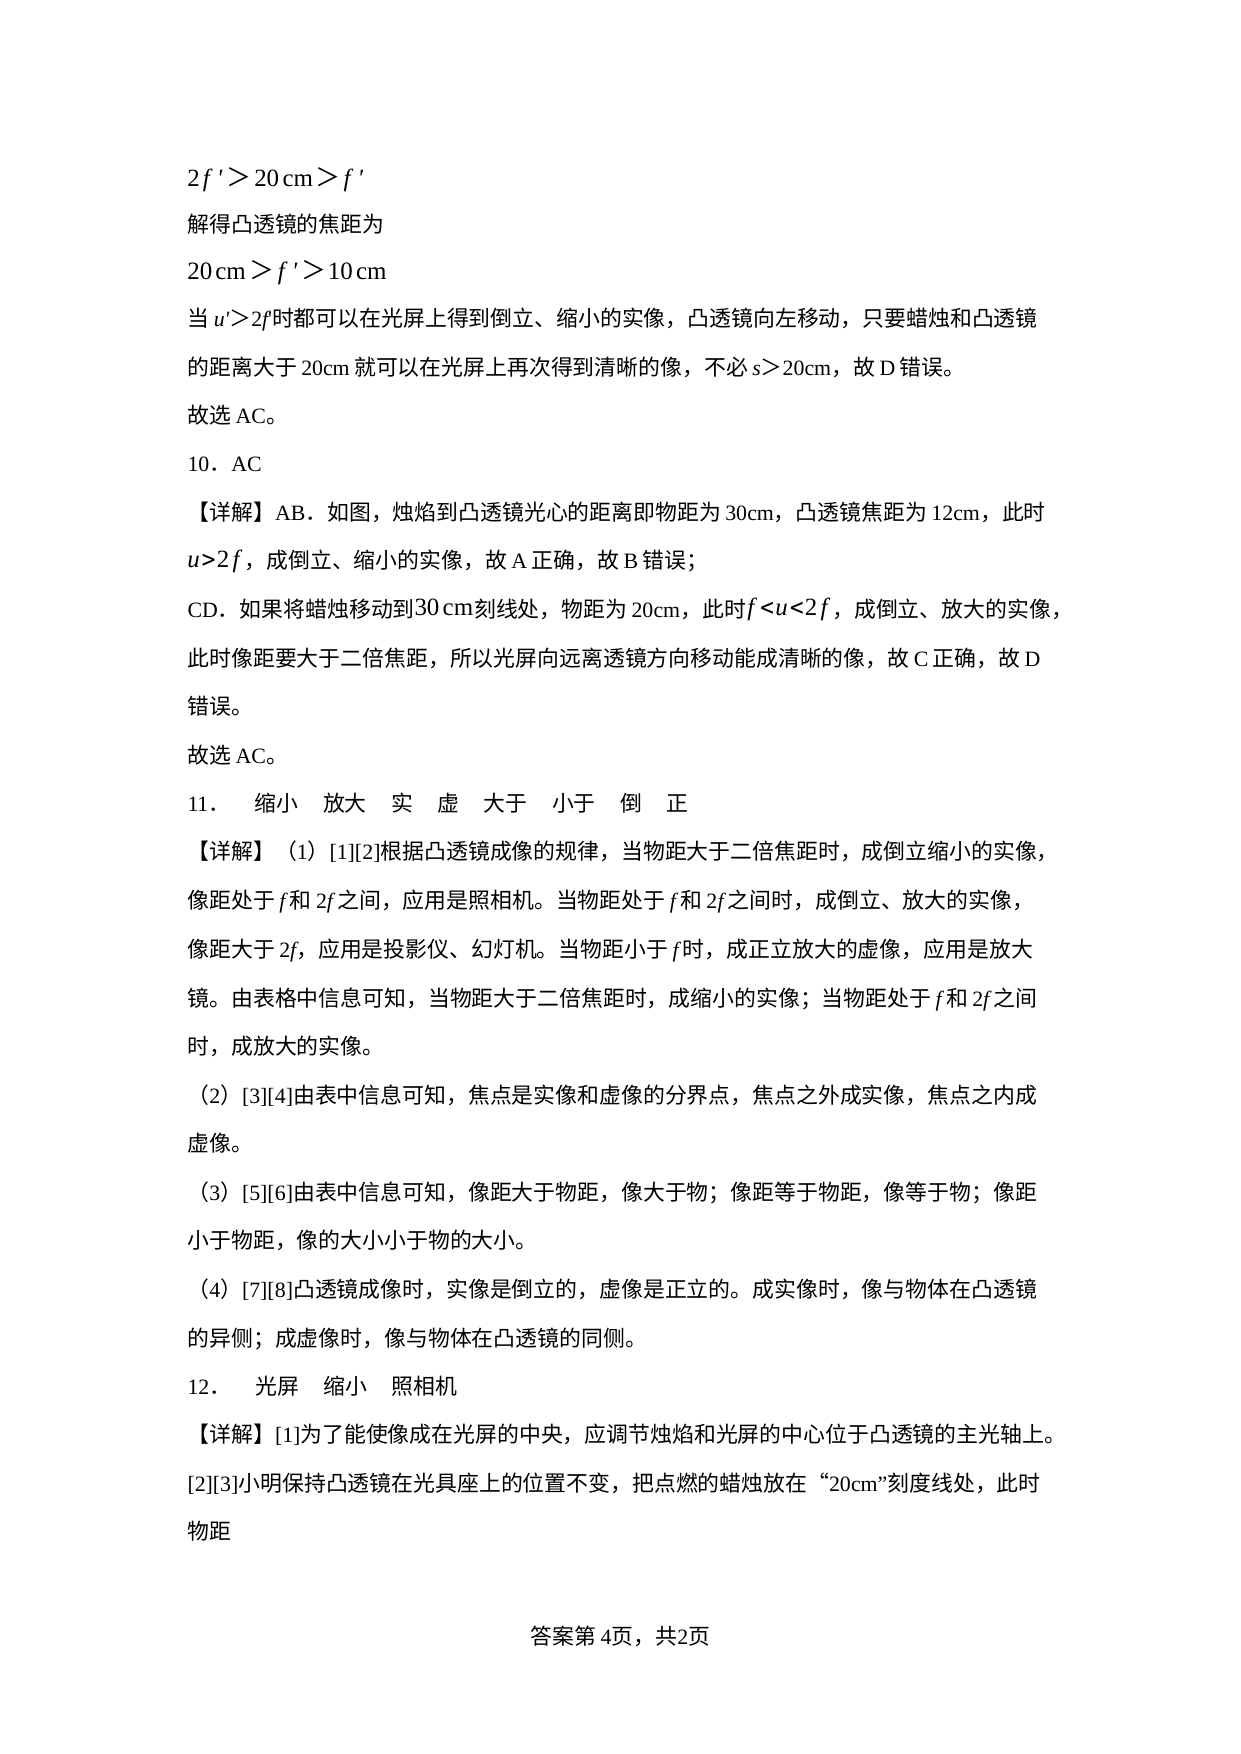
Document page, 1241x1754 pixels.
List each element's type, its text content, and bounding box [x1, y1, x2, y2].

text 【详解】[1]为了能使像成在光屏的中央，应调节烛焰和光屏的中心位于凸透镜的主光轴上。 [187, 1417, 1053, 1449]
text 当u'＞2f'时都可以在光屏上得到倒立、缩小的实像，凸透镜向左移动，只要蜡烛和凸透镜的距离大于20cm就可以在光屏上再次得到清晰的像，不必s＞20cm，故D错误。 [187, 301, 1053, 382]
text （3）[5][6]由表中信息可知，像距大于物距，像大于物；像距等于物距，像等于物；像距小于物距，像的大小小于物的大小。 [187, 1174, 1053, 1256]
text 故选AC。 [187, 737, 1053, 770]
text 故选AC。 [187, 398, 1053, 430]
text 10．AC [187, 446, 1053, 478]
text （2）[3][4]由表中信息可知，焦点是实像和虚像的分界点，焦点之外成实像，焦点之内成虚像。 [187, 1077, 1053, 1158]
text CD．如果将蜡烛移动到刻线处，物距为20cm，此时，成倒立、放大的实像，此时像距要大于二倍焦距，所以光屏向远离透镜方向移动能成清晰的像，故C正确，故D错误。 [187, 591, 1053, 721]
text [2][3]小明保持凸透镜在光具座上的位置不变，把点燃的蜡烛放在“20cm”刻度线处，此时物距 [187, 1465, 1053, 1546]
text 12． 光屏 缩小 照相机 [187, 1368, 1053, 1401]
text 解得凸透镜的焦距为 [187, 207, 1053, 239]
text 【详解】AB．如图，烛焰到凸透镜光心的距离即物距为30cm，凸透镜焦距为12cm，此时，成倒立、缩小的实像，故A正确，故B错误； [187, 494, 1053, 576]
text 11． 缩小 放大 实 虚 大于 小于 倒 正 [187, 786, 1053, 818]
text （4）[7][8]凸透镜成像时，实像是倒立的，虚像是正立的。成实像时，像与物体在凸透镜的异侧；成虚像时，像与物体在凸透镜的同侧。 [187, 1271, 1053, 1353]
text 【详解】（1）[1][2]根据凸透镜成像的规律，当物距大于二倍焦距时，成倒立缩小的实像，像距处于f和2f之间，应用是照相机。当物距处于f和2f之间时，成倒立、放大的实像，像距大于2f，应用是投影仪、幻灯机。当物距小于f时，成正立放大的虚像，应用是放大镜。由表格中信息可知，当物距大于二倍焦距时，成缩小的实像；当物距处于f和2f之间时，成放大的实像。 [187, 834, 1053, 1061]
